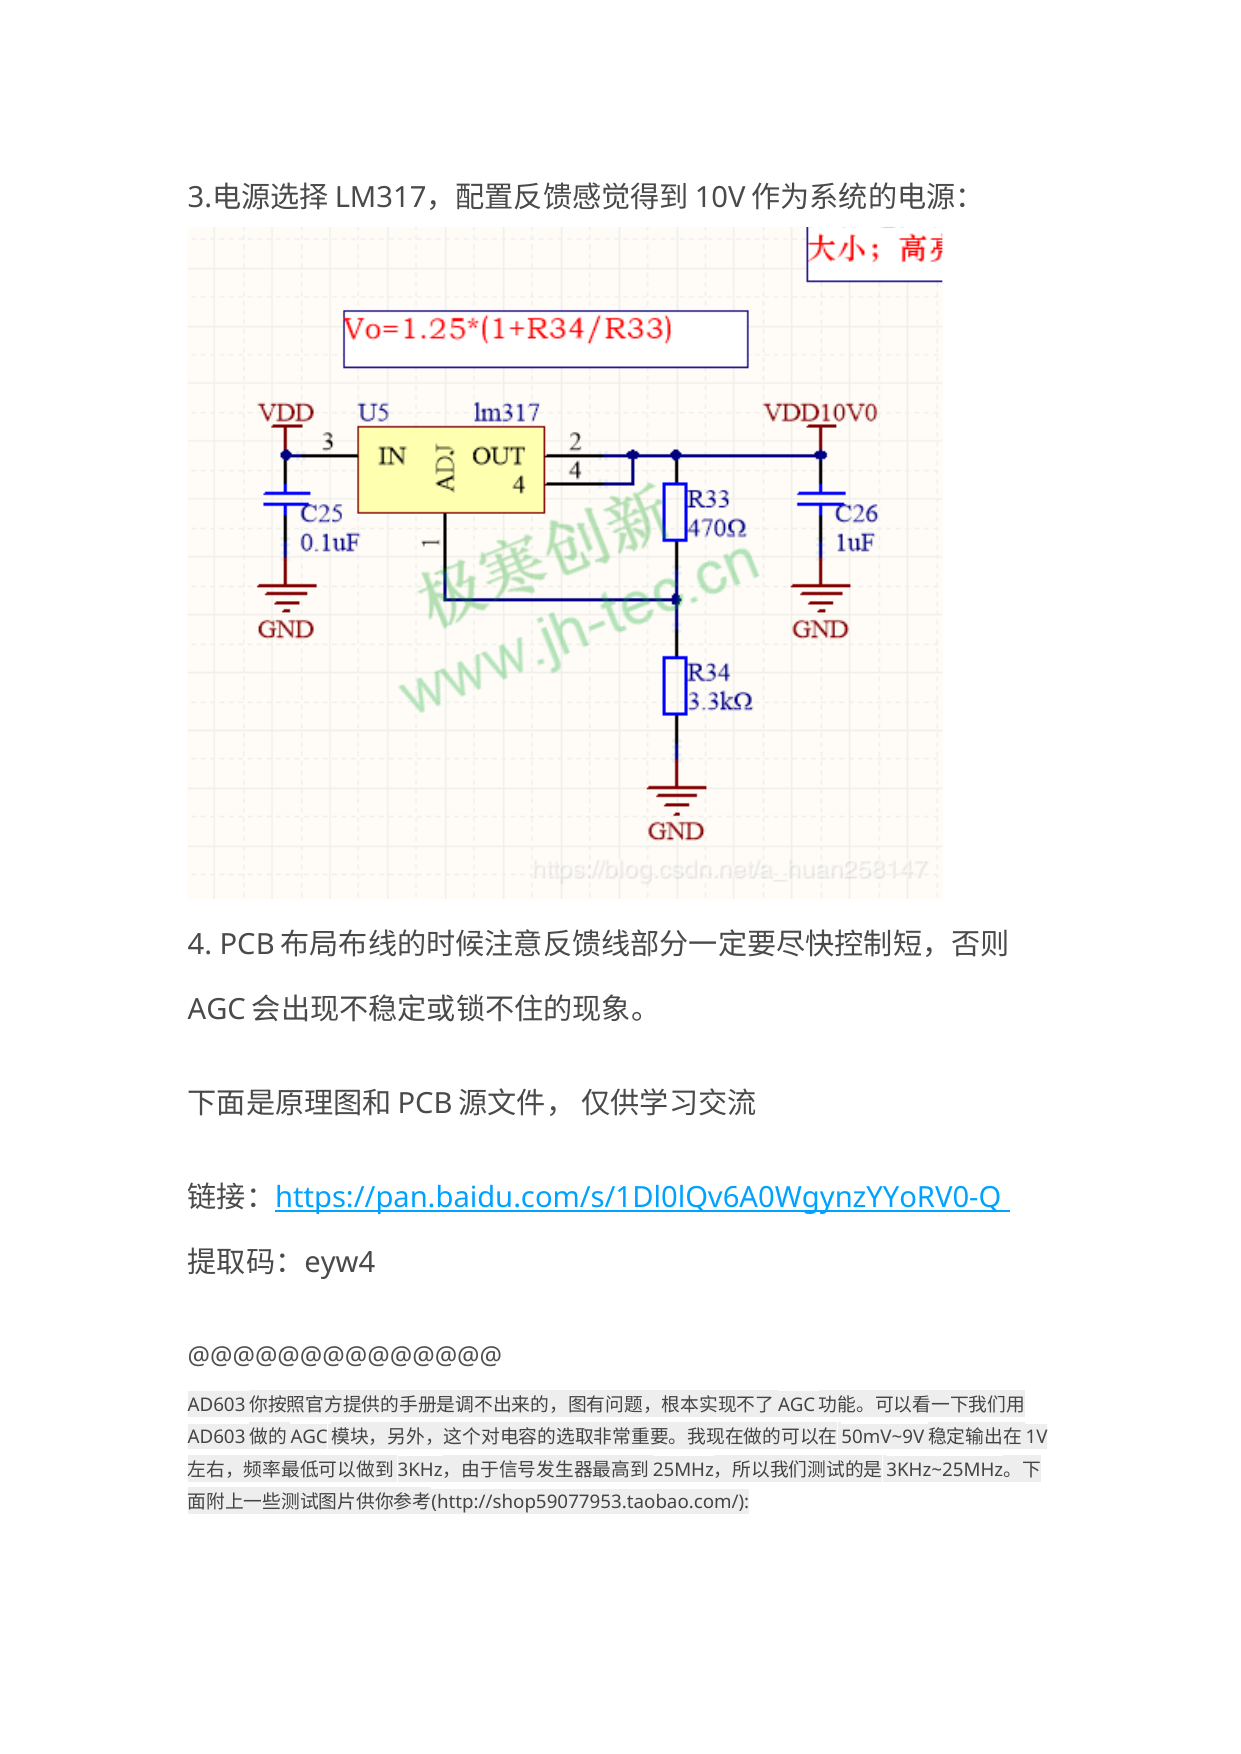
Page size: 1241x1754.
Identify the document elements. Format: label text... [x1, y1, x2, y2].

text 下面是原理图和PCB源文件， 仅供学习交流 [187, 1069, 1053, 1134]
text @@@@@@@@@@@@@@ [187, 1322, 1053, 1387]
picture [187, 227, 943, 899]
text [187, 1387, 1053, 1517]
text 链接：https://pan.baidu.com/s/1Dl0lQv6A0WgynzYYoRV0-Q 提取码：eyw4 [187, 1163, 1053, 1293]
